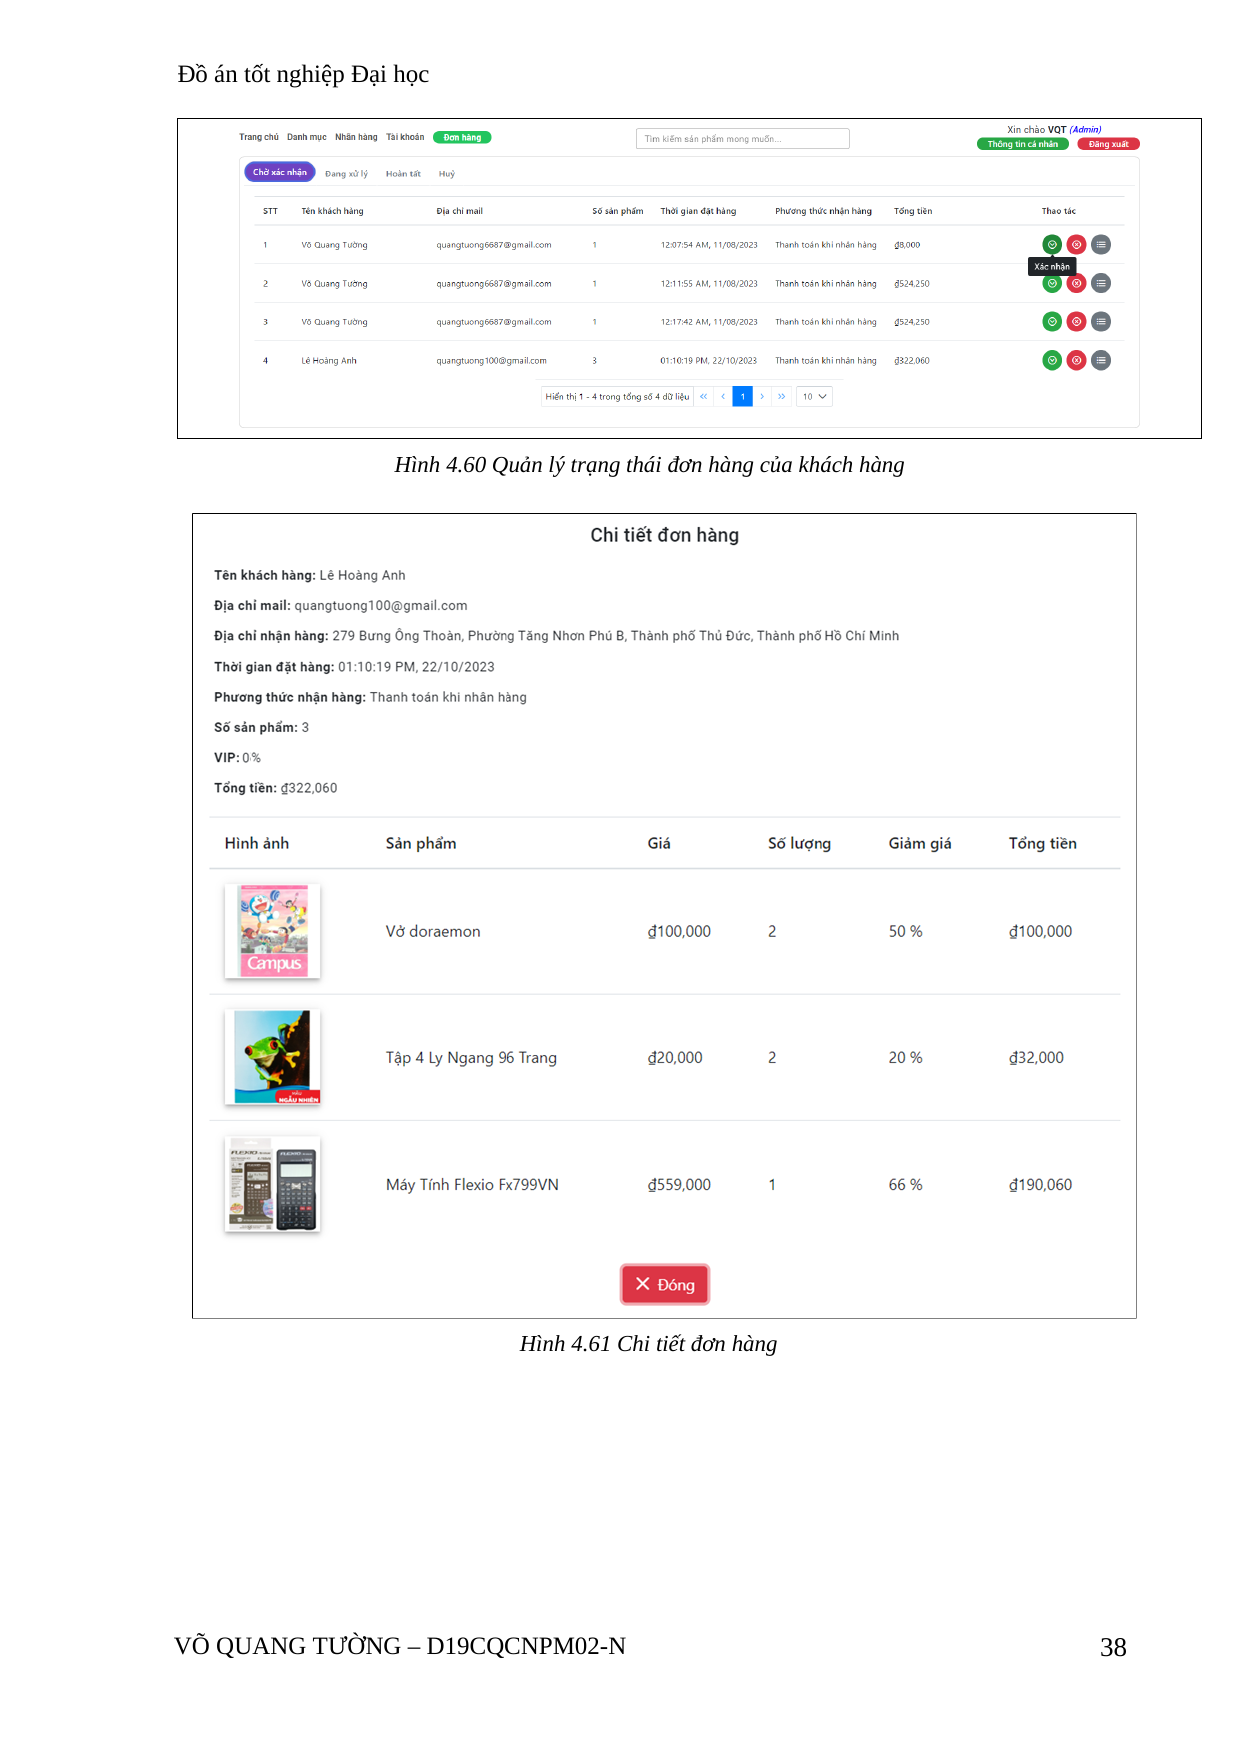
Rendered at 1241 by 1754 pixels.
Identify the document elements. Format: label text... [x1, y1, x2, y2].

picture [178, 119, 1201, 438]
picture [192, 512, 1137, 1319]
